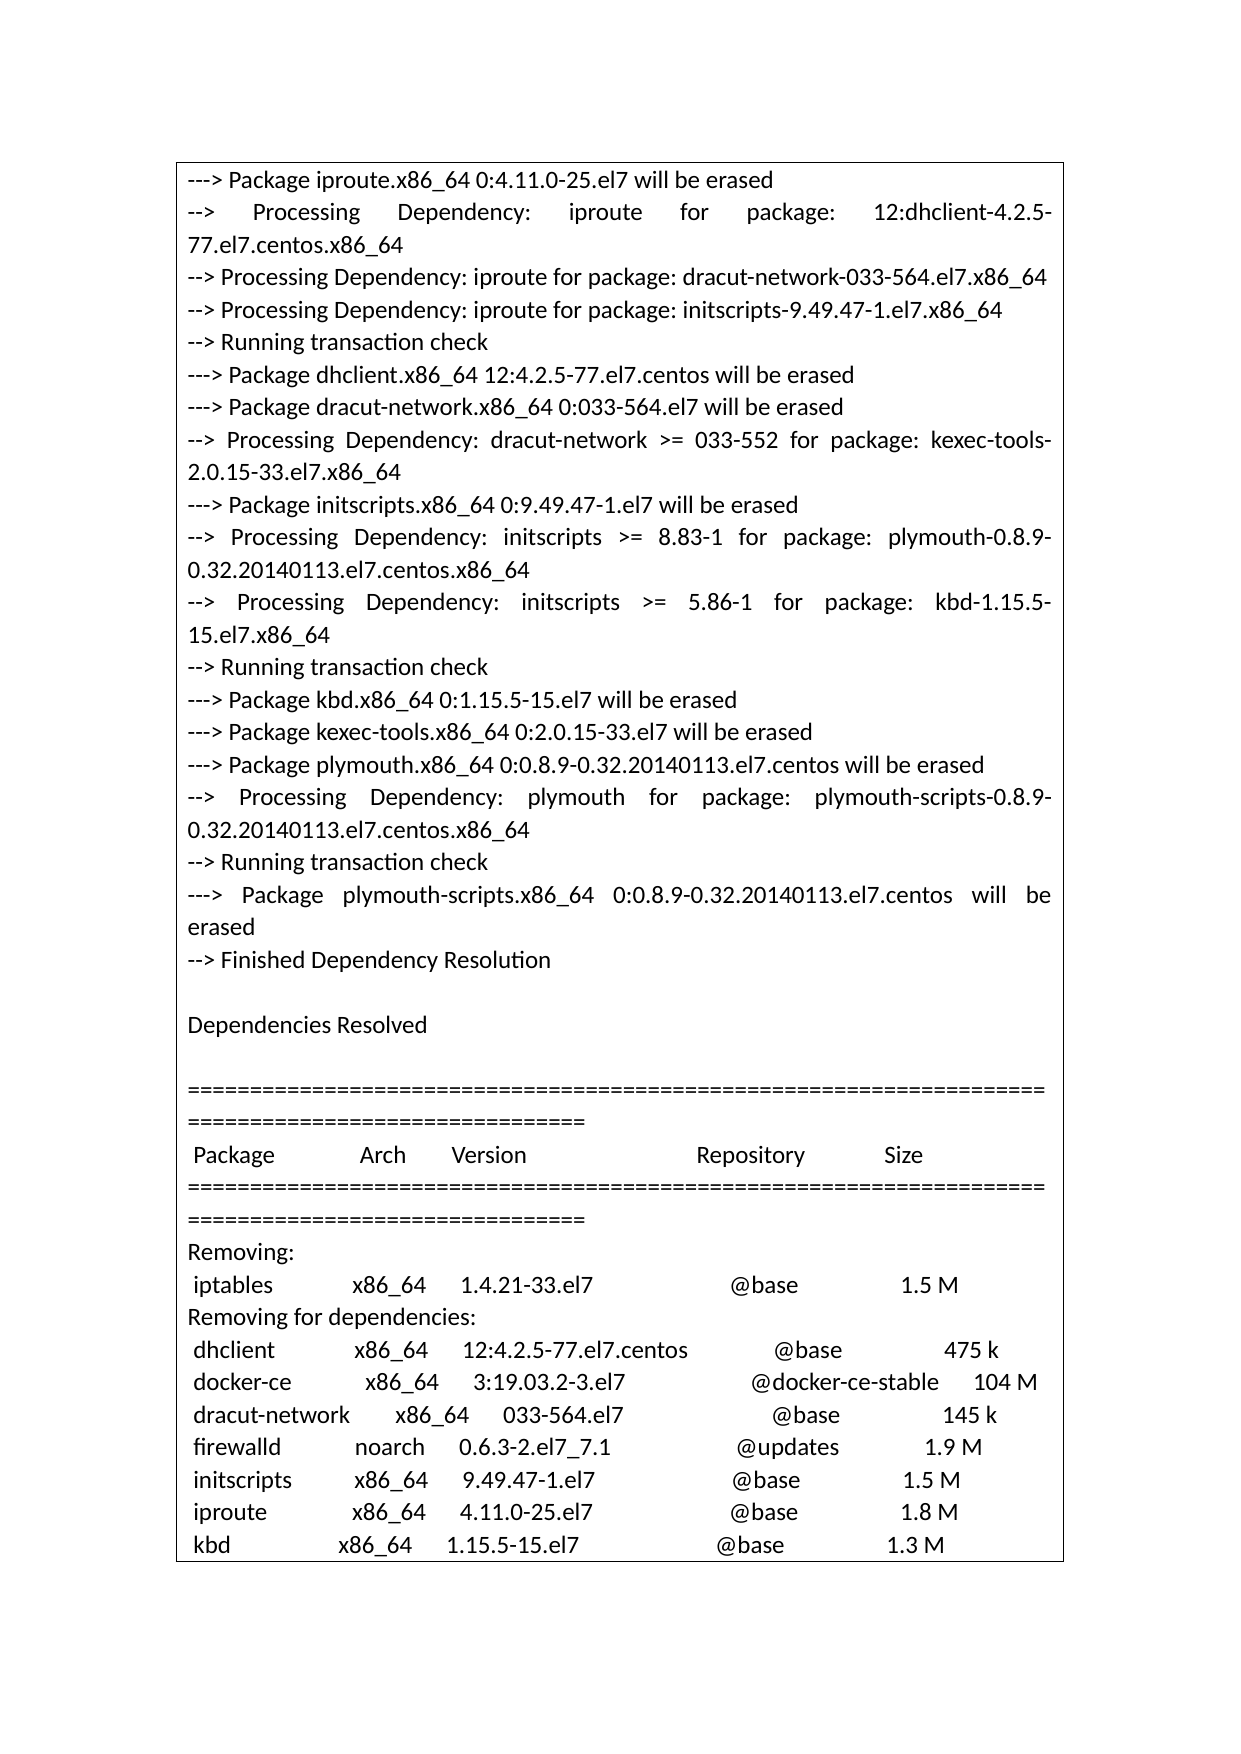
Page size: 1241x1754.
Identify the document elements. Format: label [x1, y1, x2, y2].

table_cell [177, 163, 1063, 1561]
